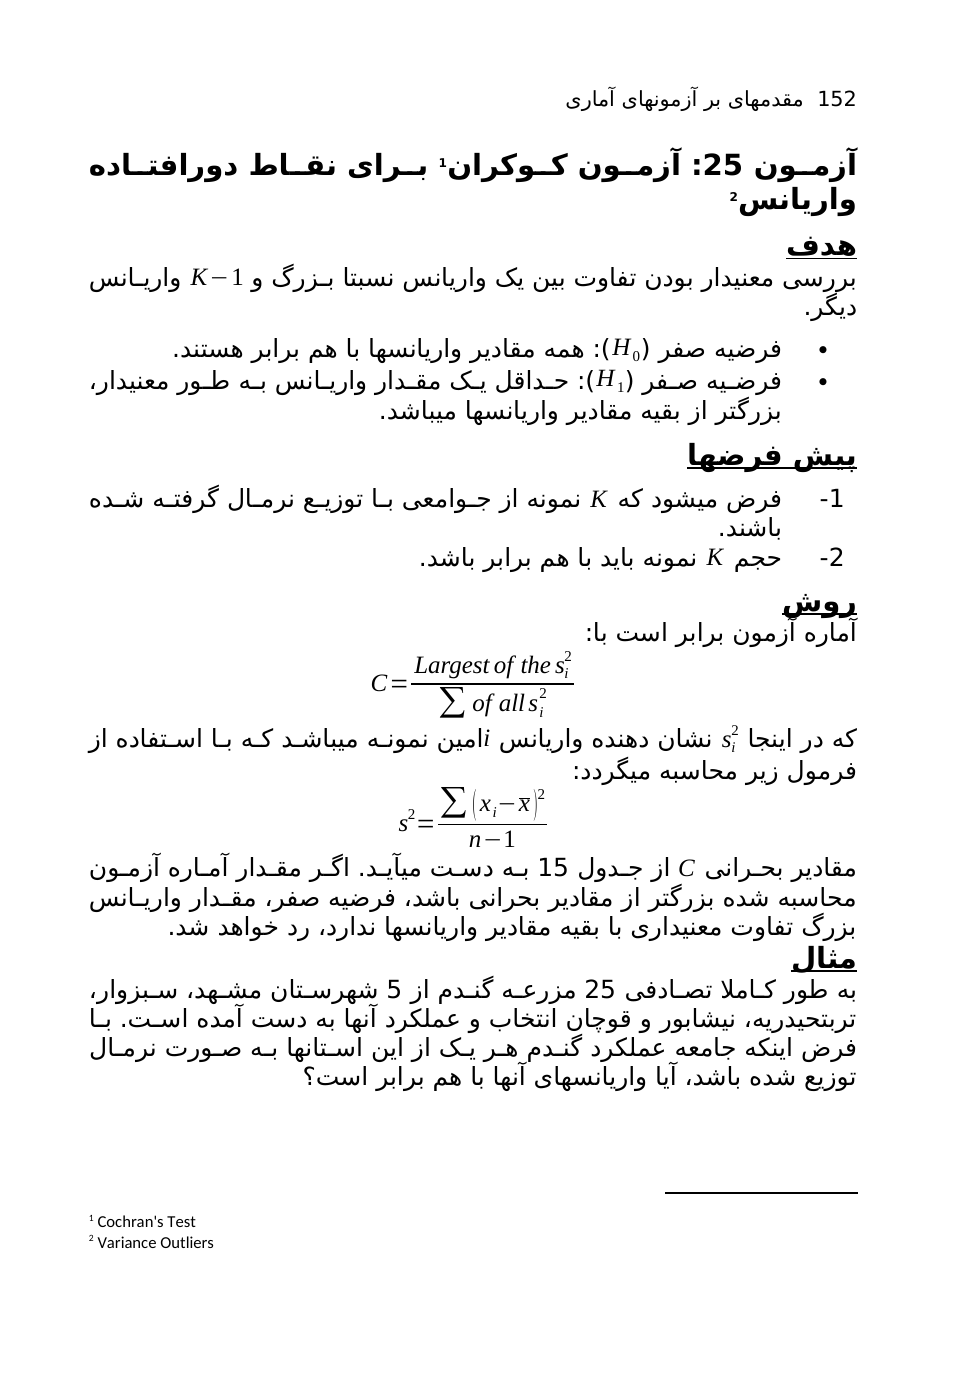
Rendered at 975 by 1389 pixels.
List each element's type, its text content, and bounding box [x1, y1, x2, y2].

text مثال [89, 941, 857, 975]
text روش [89, 584, 857, 618]
text آماره آزمون برابر است با: [89, 618, 857, 647]
list حجم نمونه باید با هم برابر باشد. [89, 543, 819, 572]
text پیش فرض‏ها [89, 438, 857, 472]
list فرضیه صفر (): همه مقادیر واریانس‏ها با هم برابر هستند. [89, 333, 819, 365]
text مقادیر بحرانی از جدول 15 به دست می‏آید. اگر مقدار آماره آزمون محاسبه شده بزرگتر از مقادیر بحرانی باشد، فرضیه صفر، مقدار واریانس بزرگ تفاوت معنی‏داری با بقیه مقادیر واریانس‏ها ندارد، رد خواهد شد. [89, 853, 857, 941]
text بررسی معنی‏دار بودن تفاوت بین یک واریانس نسبتا بزرگ و واریانس دیگر. [89, 263, 857, 321]
text که در اینجا نشان دهنده واریانس امین نمونه می‏باشد که با استفاده از فرمول زیر محاسبه می‏گردد: [89, 721, 857, 785]
text به طور کاملا تصادفی 25 مزرعه گندم از 5 شهرستان مشهد، سبزوار، تربت‏حیدریه، نیشابور و قوچان انتخاب و عملکرد آن‏ها به دست آمده است. با فرض اینکه جامعه عملکرد گندم هر یک از این استان‏ها به صورت نرمال توزیع شده باشد، آیا واریانس‏های آن‏ها با هم برابر است؟ [89, 975, 857, 1092]
list فرض می‏شود که نمونه از جوامعی با توزیع نرمال گرفته شده باشند. [89, 484, 819, 543]
list فرضیه صفر (): حداقل یک مقدار واریانس به طور معنی‏دار، بزرگتر از بقیه مقادیر واریانس‏ها می‏باشد. [89, 365, 819, 425]
subtitle آزمون 25: آزمون کوکران برای نقاط دورافتاده واریانس [89, 148, 857, 216]
text هدف [89, 229, 857, 263]
